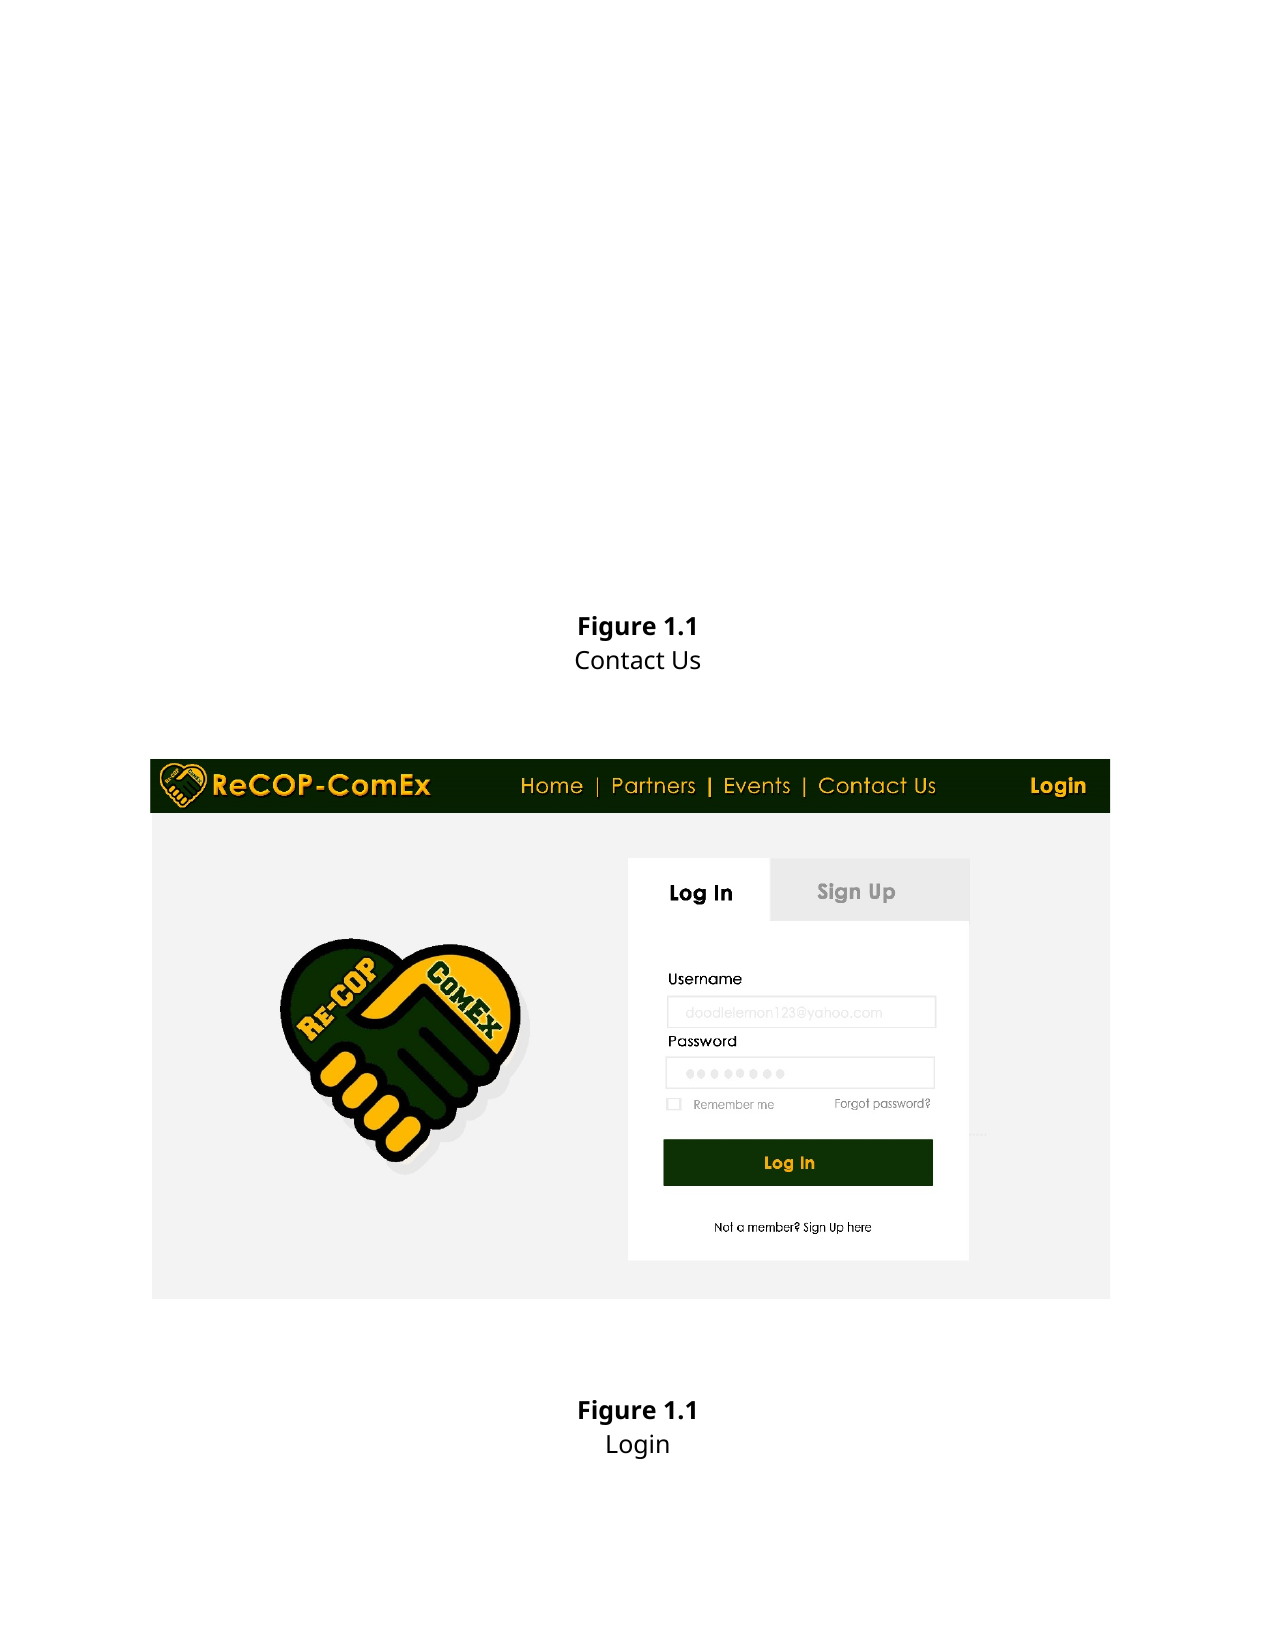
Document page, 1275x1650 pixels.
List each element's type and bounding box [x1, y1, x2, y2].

picture [150, 758, 1110, 1299]
